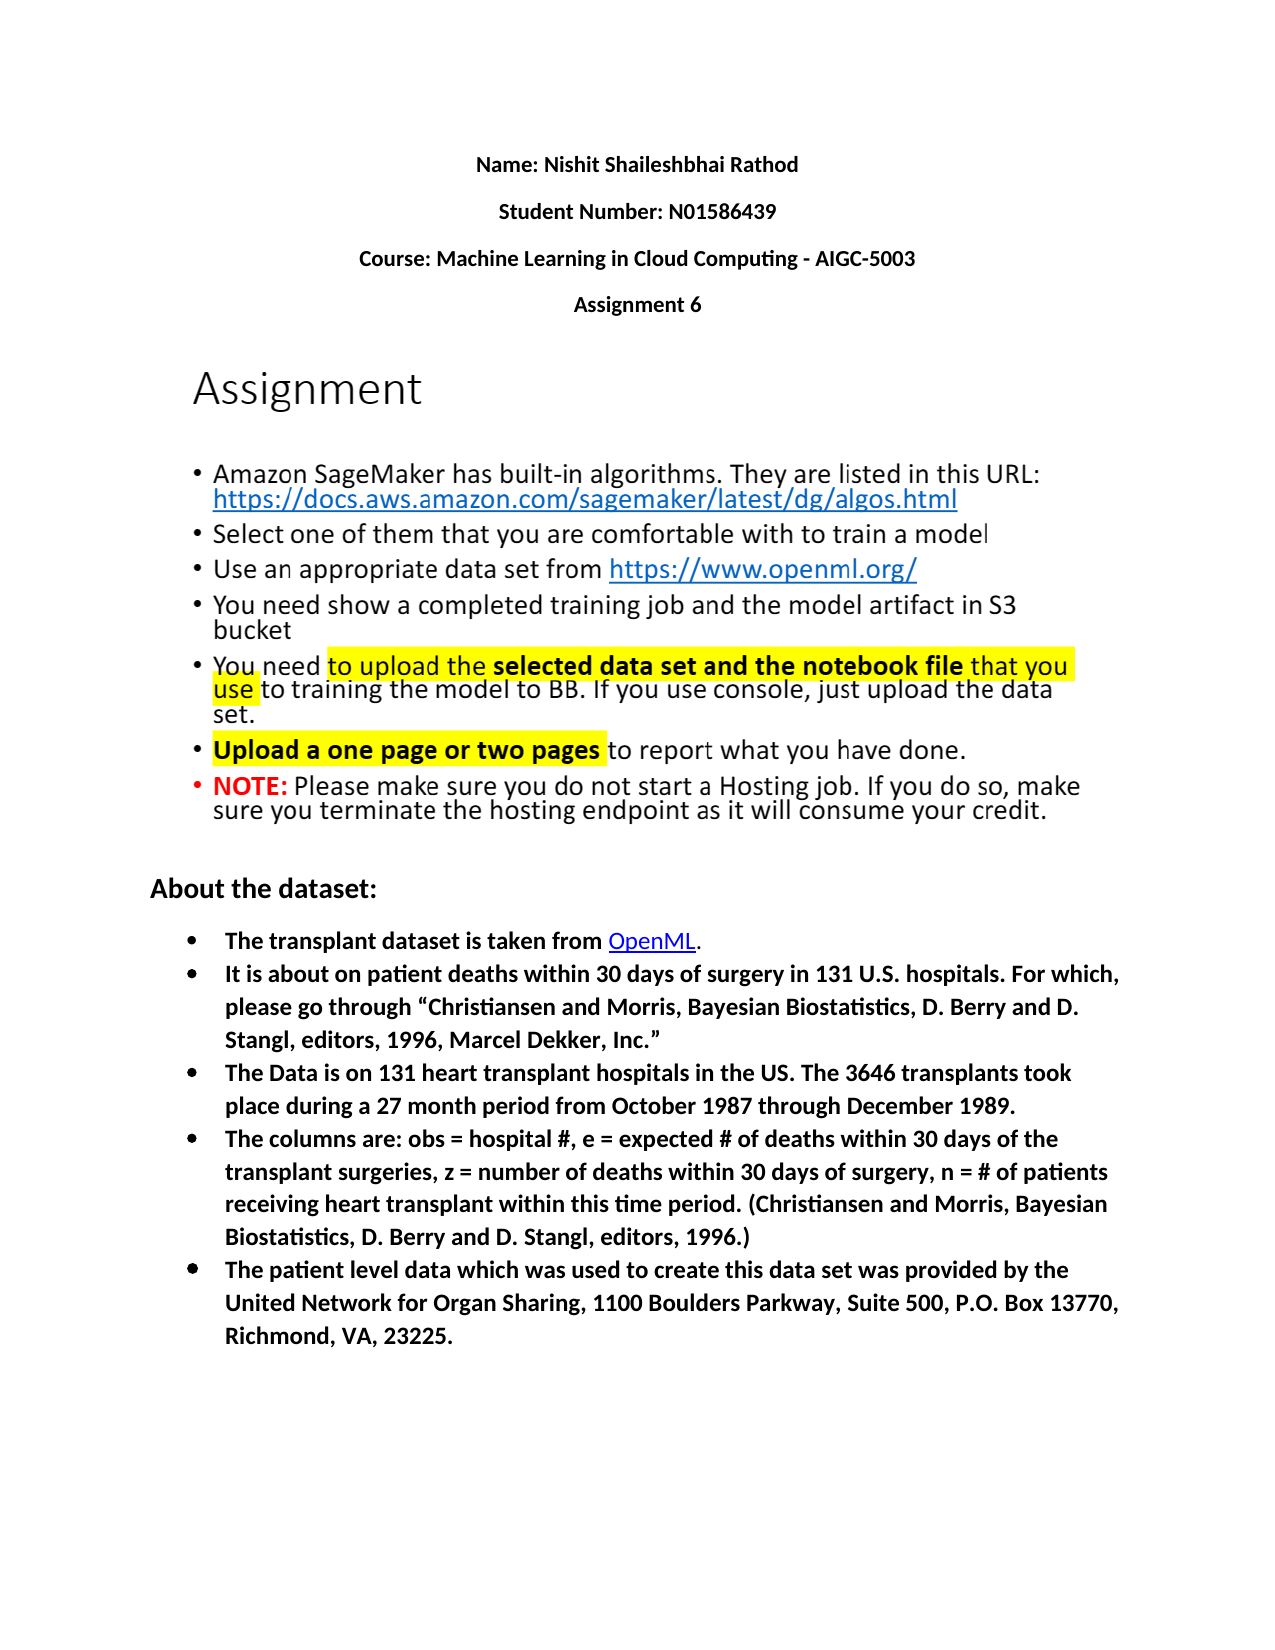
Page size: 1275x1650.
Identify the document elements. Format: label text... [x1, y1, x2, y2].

list The patient level data which was used to create this data set was provided by the United Network for Organ Sharing, 1100 Boulders Parkway, Suite 500, P.O. Box 13770, Richmond, VA, 23225. [187, 1254, 1125, 1351]
text Name: Nishit Shaileshbhai Rathod [150, 150, 1125, 178]
text Course: Machine Learning in Cloud Computing - AIGC-5003 [150, 244, 1125, 272]
text About the dataset: [150, 870, 1125, 906]
picture [150, 337, 1125, 852]
list The columns are: obs = hospital #, e = expected # of deaths within 30 days of the transplant surgeries, z = number of deaths within 30 days of surgery, n = # of patients receiving heart transplant within this time period. (Christiansen and Morris, Bayesian Biostatistics, D. Berry and D. Stangl, editors, 1996.) [187, 1123, 1125, 1252]
text Student Number: N01586439 [150, 197, 1125, 225]
list It is about on patient deaths within 30 days of surgery in 131 U.S. hospitals. For which, please go through “Christiansen and Morris, Bayesian Biostatistics, D. Berry and D. Stangl, editors, 1996, Marcel Dekker, Inc.” [187, 958, 1125, 1054]
list The Data is on 131 heart transplant hospitals in the US. The 3646 transplants took place during a 27 month period from October 1987 through December 1989. [187, 1057, 1125, 1120]
list The transplant dataset is taken from OpenML. [187, 925, 1125, 956]
text Assignment 6 [150, 291, 1125, 319]
